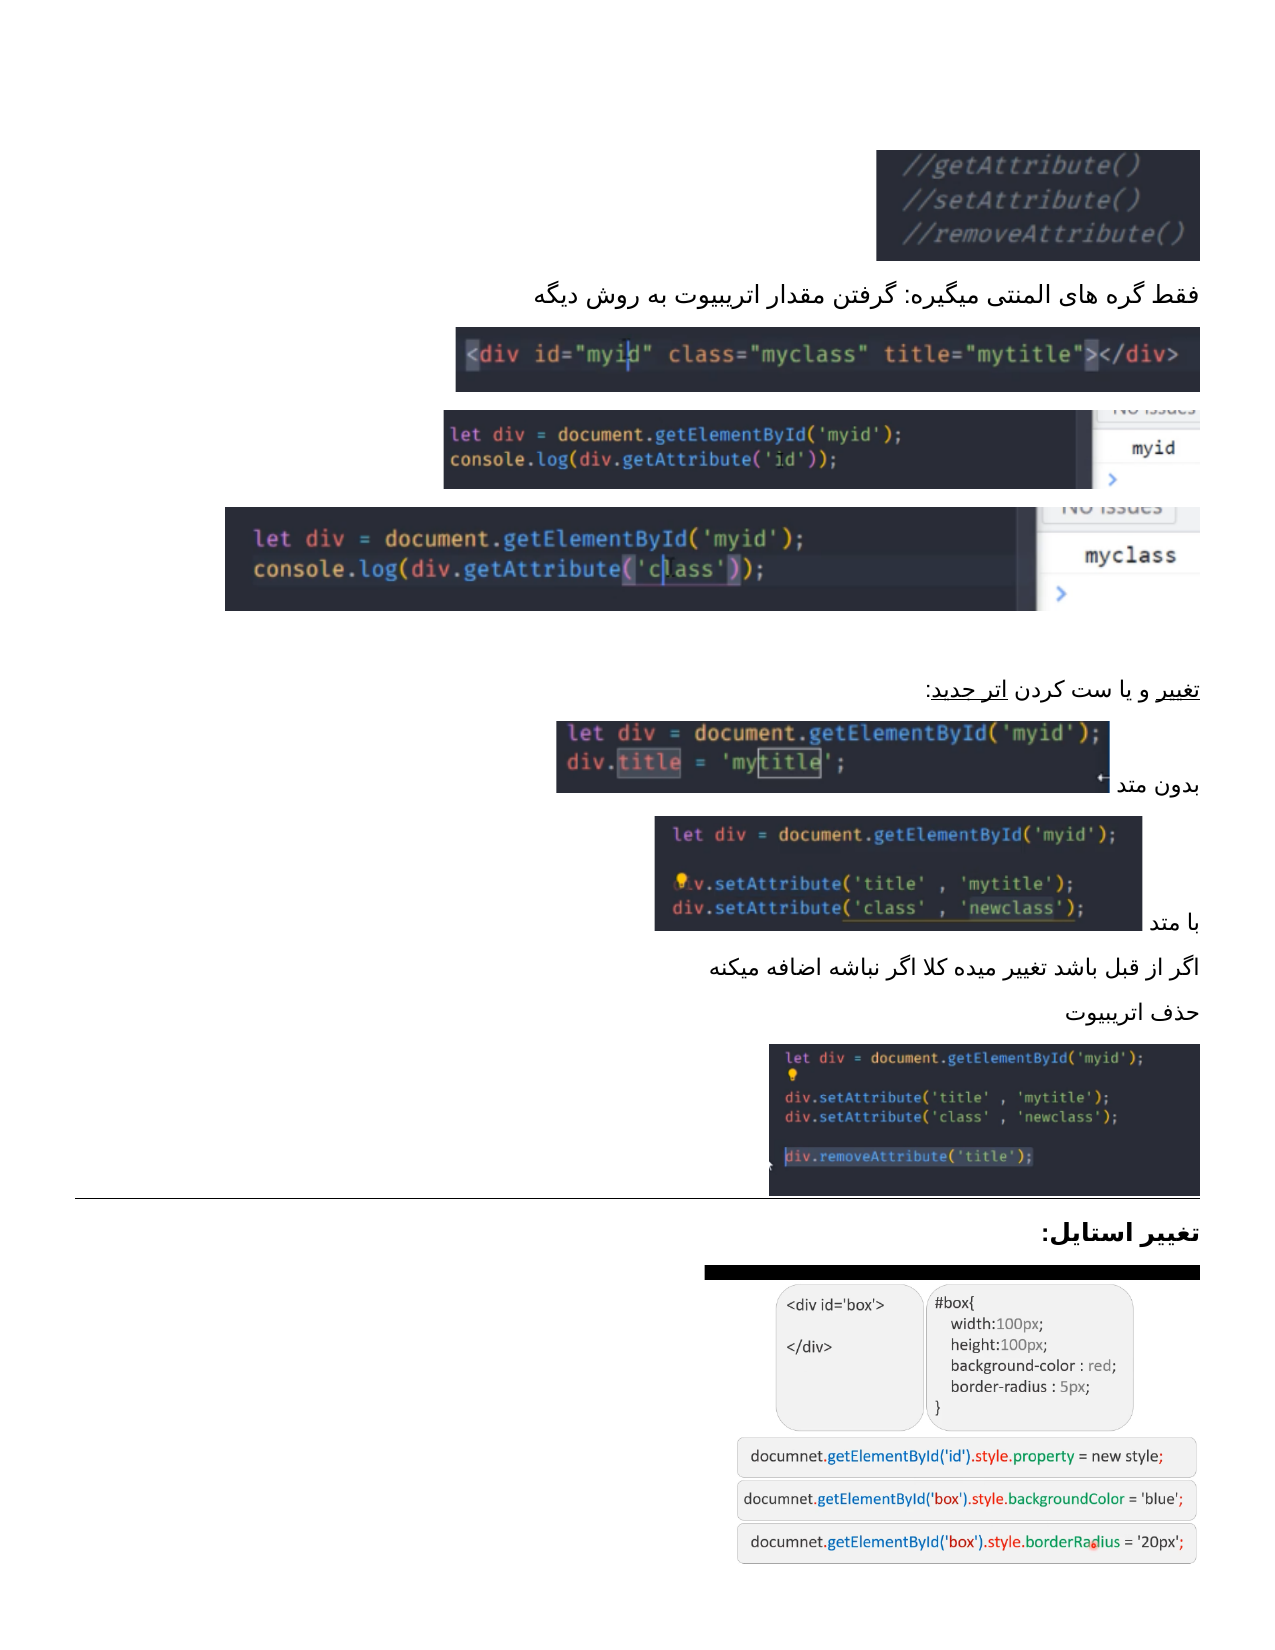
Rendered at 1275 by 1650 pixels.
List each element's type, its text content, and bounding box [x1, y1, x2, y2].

picture [654, 816, 1143, 931]
text تغییر و یا ست کردن اتر جدید: [75, 676, 1200, 702]
text اگر از قبل باشد تغییر میده کلا اگر نباشه اضافه میکنه [75, 954, 1200, 980]
picture [225, 507, 1200, 611]
picture [769, 1044, 1200, 1196]
picture [455, 327, 1200, 392]
text فقط گره های المنتی میگیره: گرفتن مقدار اتریبیوت به روش دیگه [75, 279, 1200, 308]
picture [876, 150, 1200, 261]
picture [556, 721, 1110, 793]
picture [704, 1265, 1200, 1566]
text حذف اتریبیوت [75, 999, 1200, 1025]
picture [443, 410, 1200, 489]
text تغییر استایل: [75, 1218, 1200, 1247]
